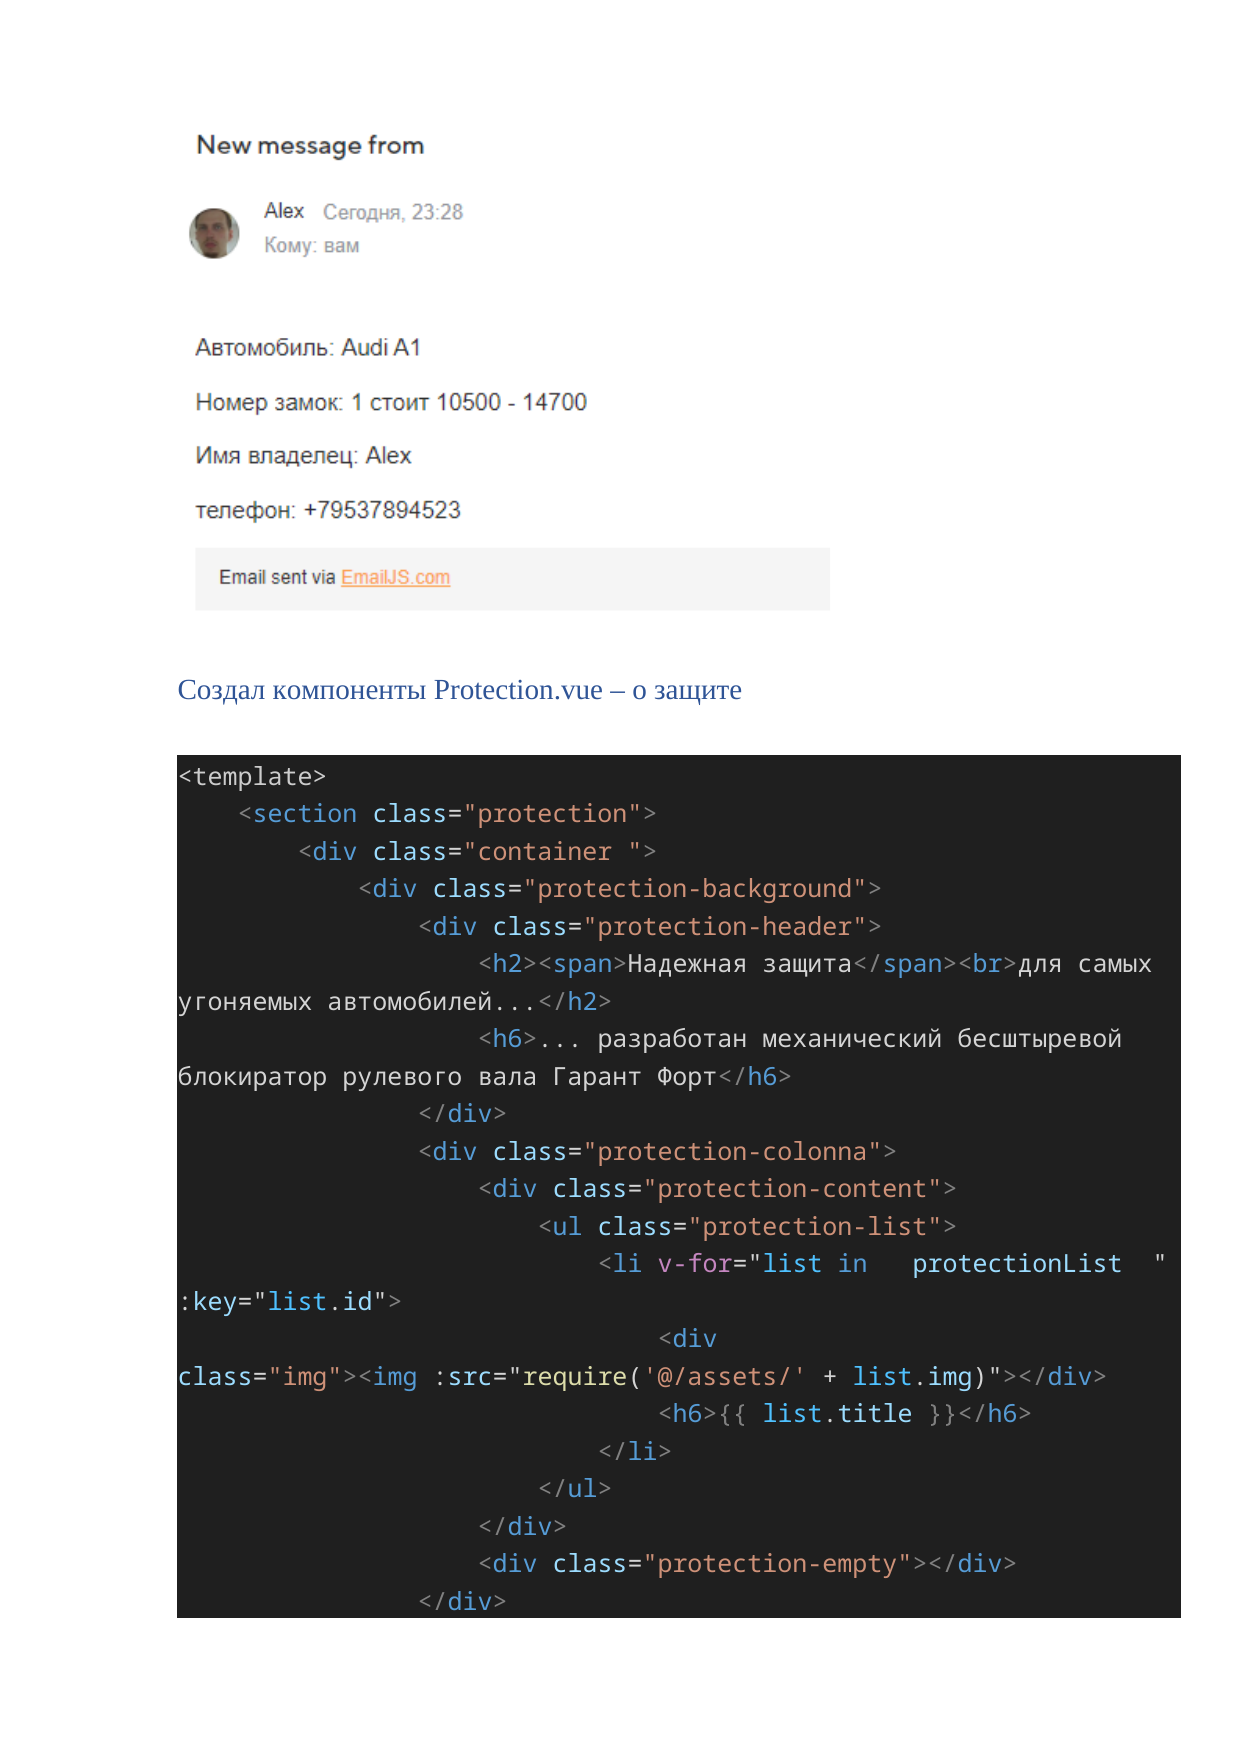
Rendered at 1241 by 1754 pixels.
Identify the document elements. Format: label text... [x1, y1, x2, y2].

text <template> [177, 755, 1181, 793]
text </li> [177, 1430, 1181, 1468]
text <div class="img"><img :src="require('@/assets/' + list.img)"></div> [177, 1318, 1181, 1393]
text <div class="protection-header"> [177, 905, 1181, 943]
text <h2><span>Надежная защита</span><br>для самых угоняемых автомобилей...</h2> [177, 943, 1181, 1018]
text </div> [177, 1580, 1181, 1618]
text <div class="protection-empty"></div> [177, 1543, 1181, 1580]
text <div class="protection-content"> [177, 1168, 1181, 1205]
text <div class="protection-colonna"> [177, 1130, 1181, 1168]
text <h6>... разработан механический бесштыревой блокиратор рулевого вала Гарант Форт</h6> [177, 1018, 1181, 1093]
text </div> [177, 1505, 1181, 1543]
text <section class="protection"> [177, 793, 1181, 830]
text <li v-for="list in protectionList " :key="list.id"> [177, 1243, 1181, 1318]
picture [177, 118, 831, 642]
text <div class="container "> [177, 830, 1181, 868]
text </div> [177, 1093, 1181, 1130]
text <div class="protection-background"> [177, 868, 1181, 905]
text <ul class="protection-list"> [177, 1205, 1181, 1243]
text <h6>{{ list.title }}</h6> [177, 1393, 1181, 1430]
text </ul> [177, 1468, 1181, 1505]
subtitle Создал компоненты Protection.vue – о защите [177, 672, 1181, 706]
